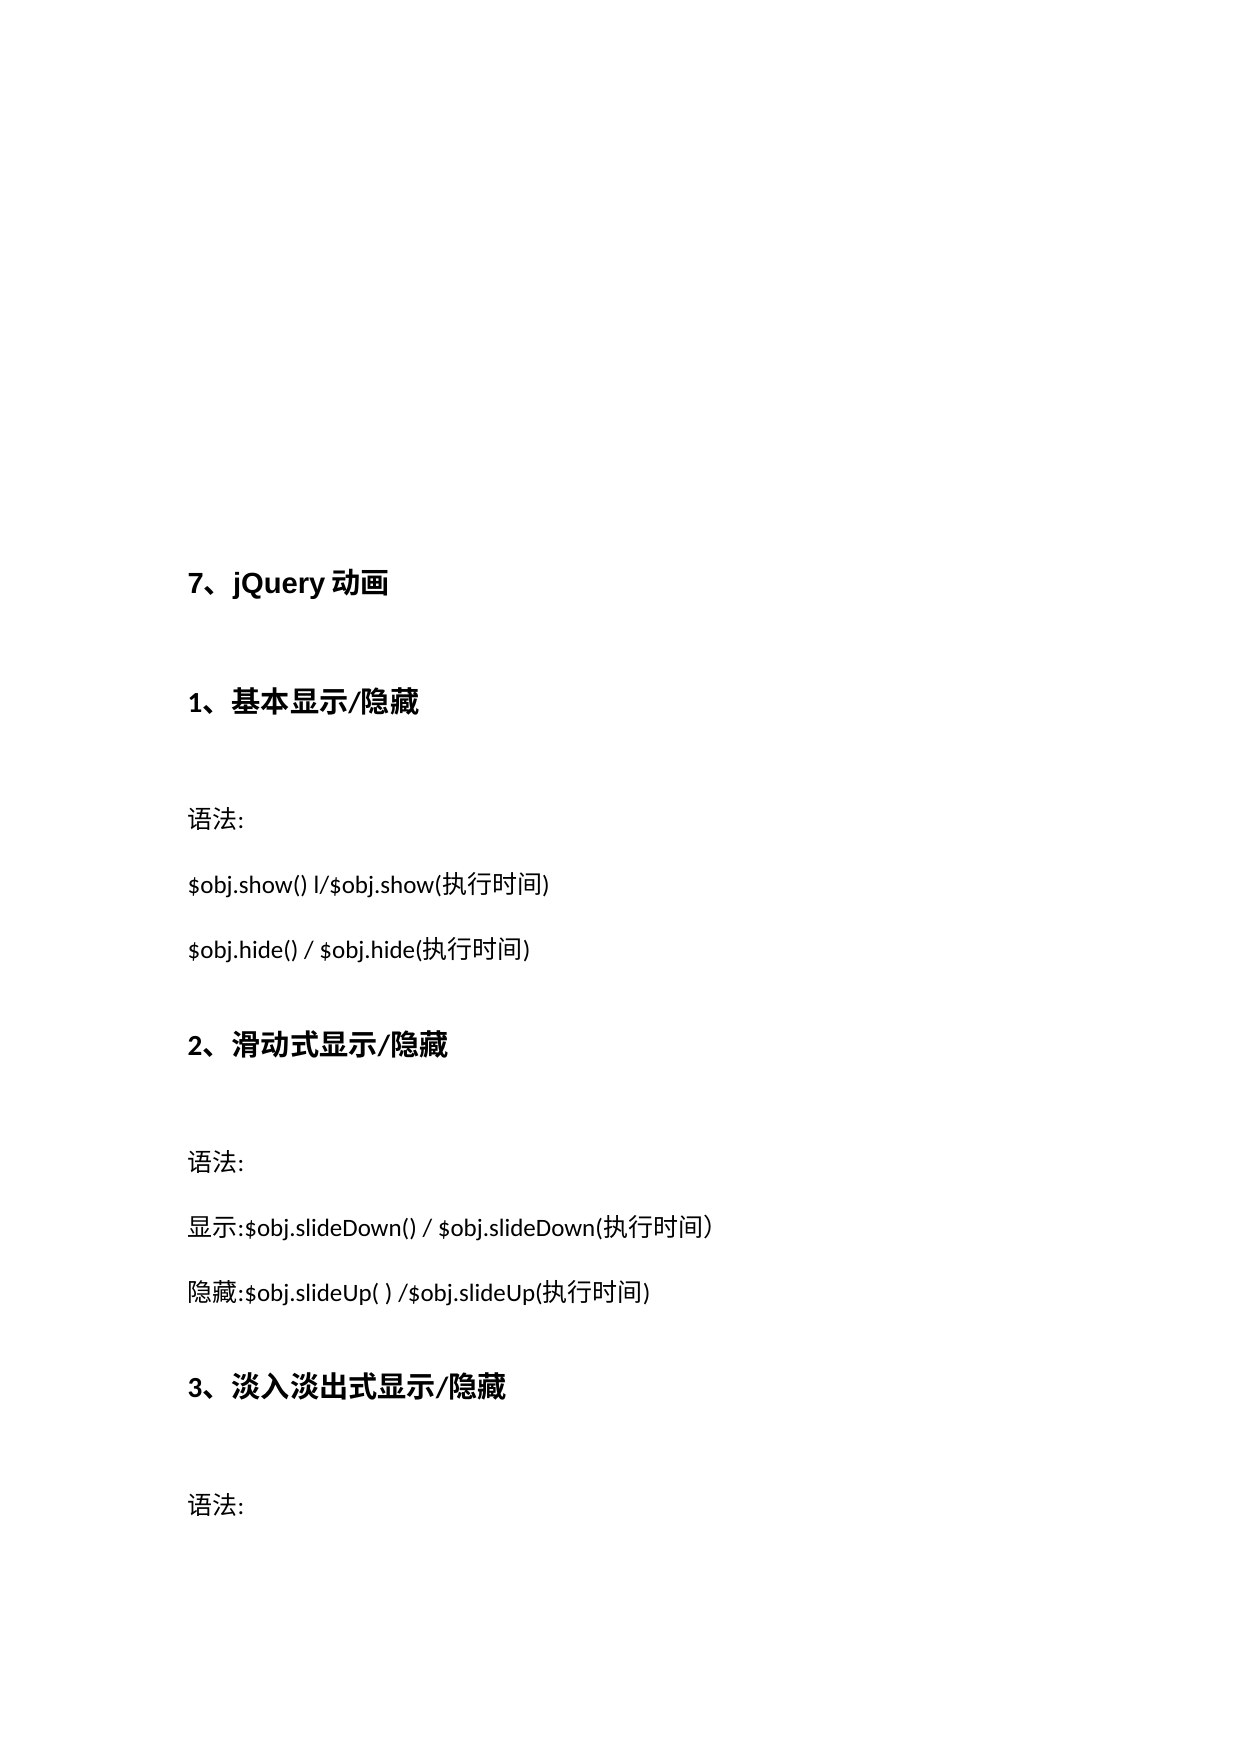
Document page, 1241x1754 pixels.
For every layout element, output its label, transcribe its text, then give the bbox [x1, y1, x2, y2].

subtitle 1、基本显示/隐藏 [187, 667, 1053, 732]
text 显示:$obj.slideDown() / $obj.slideDown(执行时间） [187, 1193, 1053, 1258]
subtitle 2、滑动式显示/隐藏 [187, 1010, 1053, 1075]
text 隐藏:$obj.slideUp( ) /$obj.slideUp(执行时间) [187, 1258, 1053, 1323]
text 语法: [187, 1128, 1053, 1193]
text $obj.show() l/$obj.show(执行时间) [187, 851, 1053, 916]
subtitle 3、淡入淡出式显示/隐藏 [187, 1352, 1053, 1417]
subtitle 7、jQuery动画 [187, 549, 1053, 614]
text 语法: [187, 786, 1053, 851]
text 语法: [187, 1471, 1053, 1536]
text $obj.hide() / $obj.hide(执行时间) [187, 916, 1053, 981]
